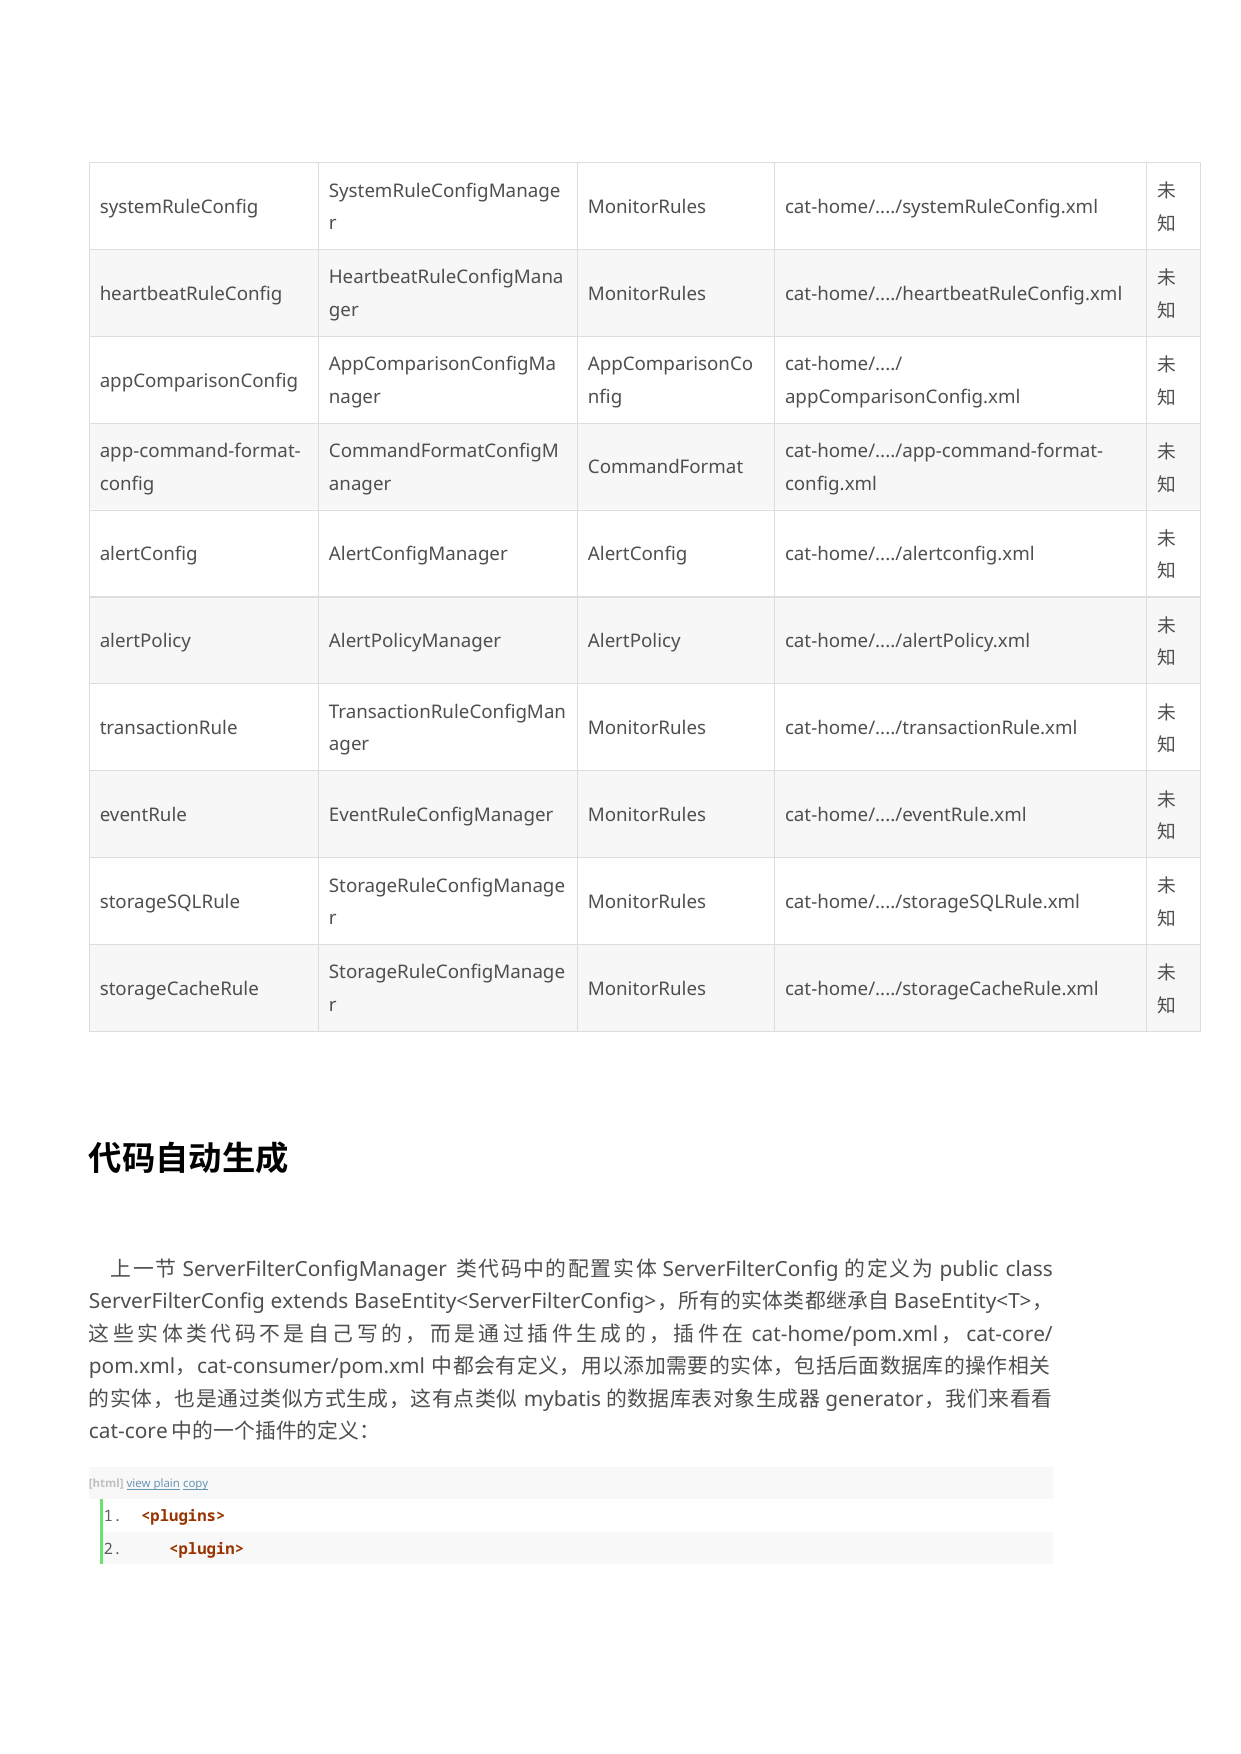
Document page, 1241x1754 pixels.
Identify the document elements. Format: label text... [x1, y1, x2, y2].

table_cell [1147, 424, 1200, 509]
list <plugins> [103, 1499, 1053, 1532]
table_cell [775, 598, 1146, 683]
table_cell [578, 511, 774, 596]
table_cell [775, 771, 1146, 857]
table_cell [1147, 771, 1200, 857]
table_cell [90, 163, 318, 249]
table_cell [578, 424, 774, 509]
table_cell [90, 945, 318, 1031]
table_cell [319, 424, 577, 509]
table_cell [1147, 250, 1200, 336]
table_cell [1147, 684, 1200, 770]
text 上一节 ServerFilterConfigManager 类代码中的配置实体ServerFilterConfig的定义为 public class ServerFilterConfig extends BaseEntity<ServerFilterConfig>，所有的实体类都继承自BaseEntity<T>，这些实体类代码不是自己写的，而是通过插件生成的，插件在cat-home/pom.xml，cat-core/pom.xml，cat-consumer/pom.xml 中都会有定义，用以添加需要的实体，包括后面数据库的操作相关的实体，也是通过类似方式生成，这有点类似mybatis的数据库表对象生成器generator，我们来看看cat-core中的一个插件的定义： [89, 1251, 1053, 1446]
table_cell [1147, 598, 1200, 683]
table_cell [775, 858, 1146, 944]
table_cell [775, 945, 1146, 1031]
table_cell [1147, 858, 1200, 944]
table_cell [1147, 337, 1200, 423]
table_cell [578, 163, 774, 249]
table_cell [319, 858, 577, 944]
subtitle 代码自动生成 [89, 1124, 1053, 1189]
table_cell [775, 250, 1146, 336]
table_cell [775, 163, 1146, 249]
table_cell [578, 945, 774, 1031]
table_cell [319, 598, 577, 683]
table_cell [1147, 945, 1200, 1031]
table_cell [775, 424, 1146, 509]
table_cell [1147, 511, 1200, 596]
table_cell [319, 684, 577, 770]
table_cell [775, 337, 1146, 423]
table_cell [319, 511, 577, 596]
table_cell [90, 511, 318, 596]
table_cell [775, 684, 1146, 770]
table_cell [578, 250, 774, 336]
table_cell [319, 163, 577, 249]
list <plugin> [103, 1532, 1053, 1564]
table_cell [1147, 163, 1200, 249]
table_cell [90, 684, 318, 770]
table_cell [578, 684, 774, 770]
text [html] view plain copy [89, 1467, 1053, 1499]
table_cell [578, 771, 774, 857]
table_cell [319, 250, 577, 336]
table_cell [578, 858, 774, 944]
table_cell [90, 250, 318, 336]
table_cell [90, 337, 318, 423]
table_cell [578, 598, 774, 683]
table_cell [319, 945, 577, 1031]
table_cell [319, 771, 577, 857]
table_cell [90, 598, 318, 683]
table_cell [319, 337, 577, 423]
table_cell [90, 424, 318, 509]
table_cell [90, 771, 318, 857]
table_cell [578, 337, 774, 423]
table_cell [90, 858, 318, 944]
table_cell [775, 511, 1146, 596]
